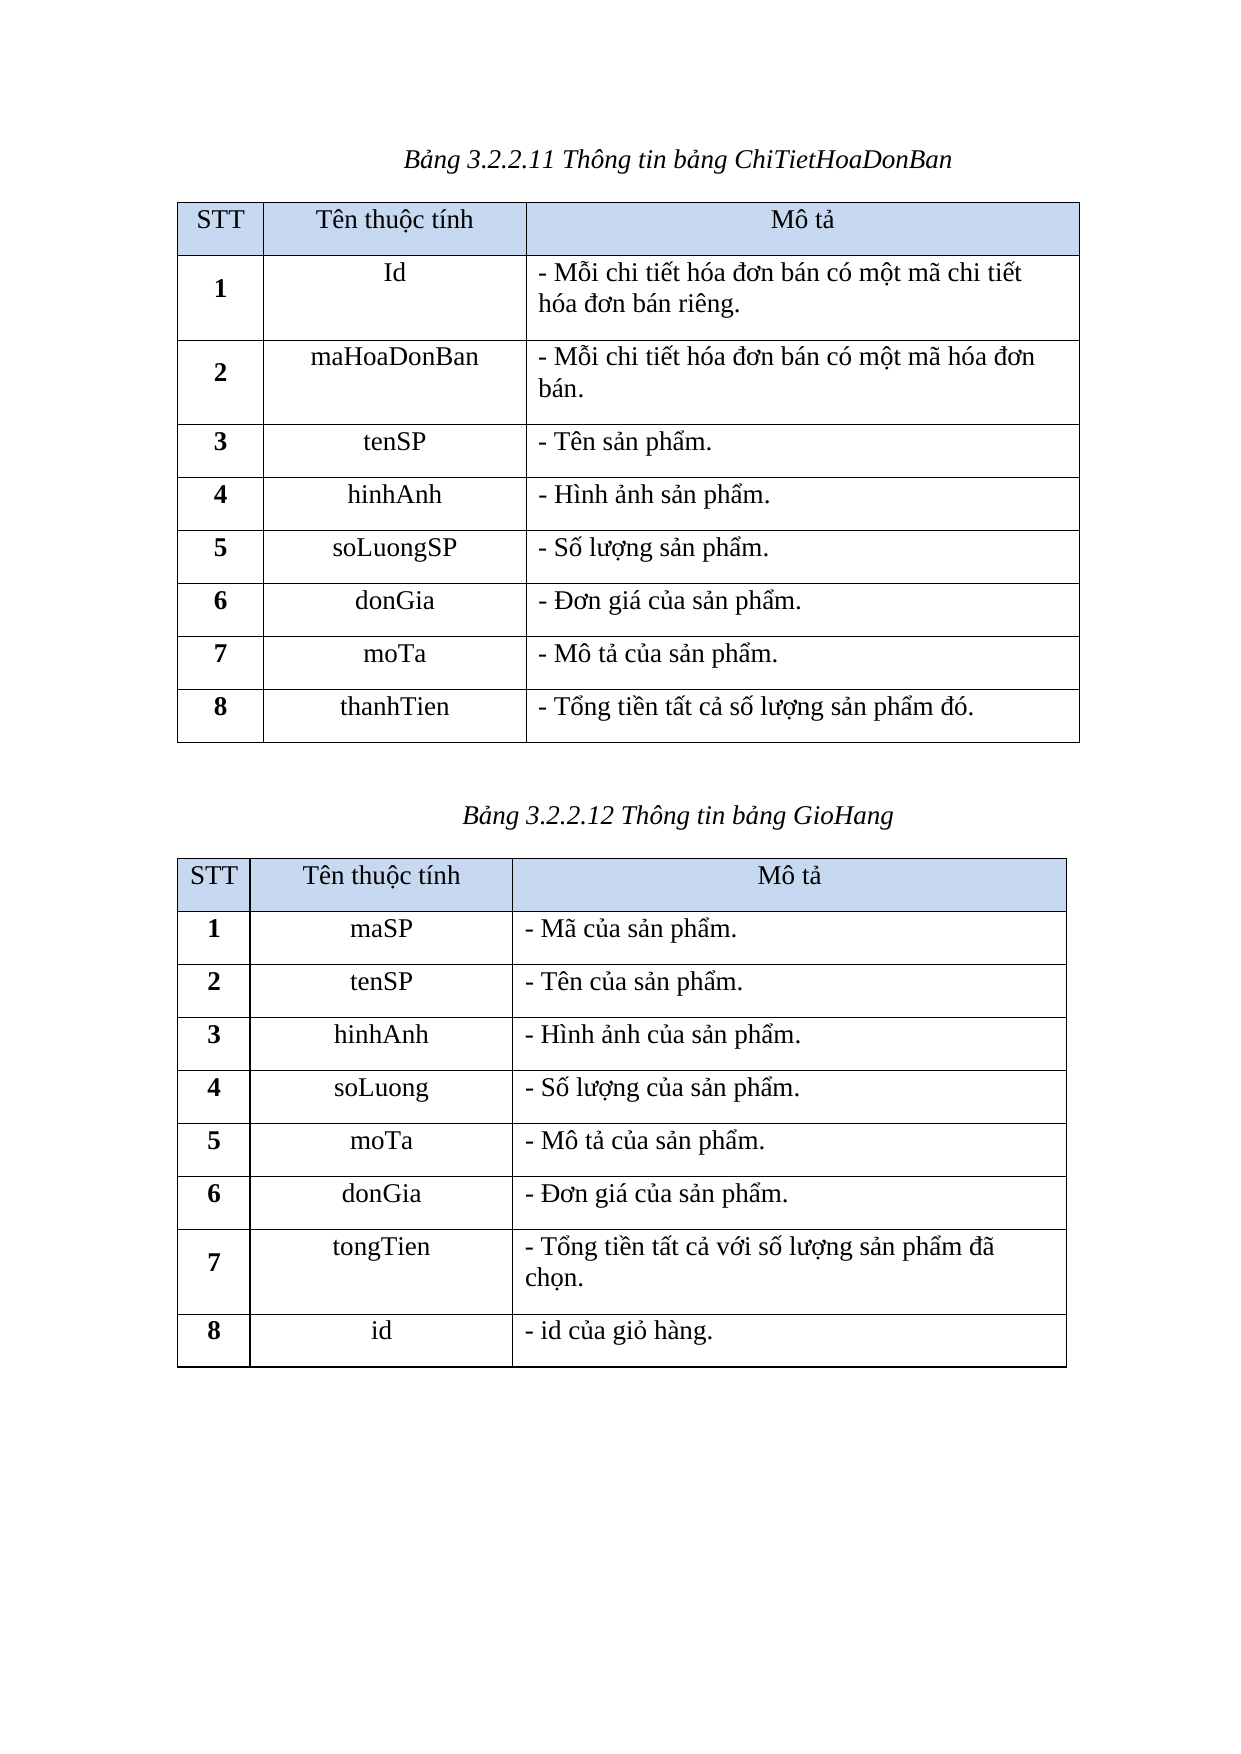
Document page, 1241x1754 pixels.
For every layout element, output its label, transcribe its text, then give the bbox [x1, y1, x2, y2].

table_cell 6 [178, 584, 263, 636]
table_header Tên thuộc tính [251, 859, 512, 911]
table_cell donGia [251, 1177, 512, 1229]
table_cell - Mã của sản phẩm. [513, 912, 1066, 964]
table_cell 4 [178, 478, 263, 530]
table_cell 7 [178, 637, 263, 689]
table_cell - Tên của sản phẩm. [513, 965, 1066, 1017]
table_cell - Mỗi chi tiết hóa đơn bán có một mã chi tiết hóa đơn bán riêng. [527, 256, 1079, 339]
table_header Mô tả [527, 203, 1079, 255]
table_cell thanhTien [264, 690, 526, 742]
table_cell - Tổng tiền tất cả với số lượng sản phẩm đã chọn. [513, 1230, 1066, 1313]
table_cell Id [264, 256, 526, 339]
table_cell tenSP [251, 965, 512, 1017]
table_cell 4 [178, 1071, 249, 1123]
table_cell tenSP [264, 425, 526, 477]
table_cell donGia [264, 584, 526, 636]
table_cell - Mô tả của sản phẩm. [527, 637, 1079, 689]
table_cell 1 [178, 912, 249, 964]
table_cell - Hình ảnh sản phẩm. [527, 478, 1079, 530]
table_cell - Đơn giá của sản phẩm. [513, 1177, 1066, 1229]
table_cell 3 [178, 1018, 249, 1070]
table_header Tên thuộc tính [264, 203, 526, 255]
table_cell - Tổng tiền tất cả số lượng sản phẩm đó. [527, 690, 1079, 742]
table_cell 3 [178, 425, 263, 477]
table_header Mô tả [513, 859, 1066, 911]
table_cell 1 [178, 256, 263, 339]
text Bảng 3.2.2.11 Thông tin bảng ChiTietHoaDonBan [177, 143, 1122, 174]
table_cell moTa [264, 637, 526, 689]
table_cell - Mỗi chi tiết hóa đơn bán có một mã hóa đơn bán. [527, 341, 1079, 424]
text Bảng 3.2.2.12 Thông tin bảng GioHang [177, 799, 1122, 830]
table_cell 8 [178, 690, 263, 742]
table_cell - Mô tả của sản phẩm. [513, 1124, 1066, 1176]
table_cell tongTien [251, 1230, 512, 1313]
table_cell maSP [251, 912, 512, 964]
table_cell hinhAnh [264, 478, 526, 530]
table_cell 2 [178, 341, 263, 424]
table_cell - id của giỏ hàng. [513, 1315, 1066, 1366]
table_cell hinhAnh [251, 1018, 512, 1070]
table_cell 6 [178, 1177, 249, 1229]
table_cell maHoaDonBan [264, 341, 526, 424]
table_header STT [178, 203, 263, 255]
table_cell 8 [178, 1315, 249, 1366]
table_cell 5 [178, 1124, 249, 1176]
table_cell 5 [178, 531, 263, 583]
table_cell - Số lượng sản phẩm. [527, 531, 1079, 583]
table_cell - Tên sản phẩm. [527, 425, 1079, 477]
table_cell moTa [251, 1124, 512, 1176]
table_cell - Hình ảnh của sản phẩm. [513, 1018, 1066, 1070]
table_cell - Số lượng của sản phẩm. [513, 1071, 1066, 1123]
table_cell - Đơn giá của sản phẩm. [527, 584, 1079, 636]
table_cell soLuong [251, 1071, 512, 1123]
table_cell soLuongSP [264, 531, 526, 583]
table_cell 2 [178, 965, 249, 1017]
table_cell 7 [178, 1230, 249, 1313]
table_header STT [178, 859, 249, 911]
table_cell id [251, 1315, 512, 1366]
